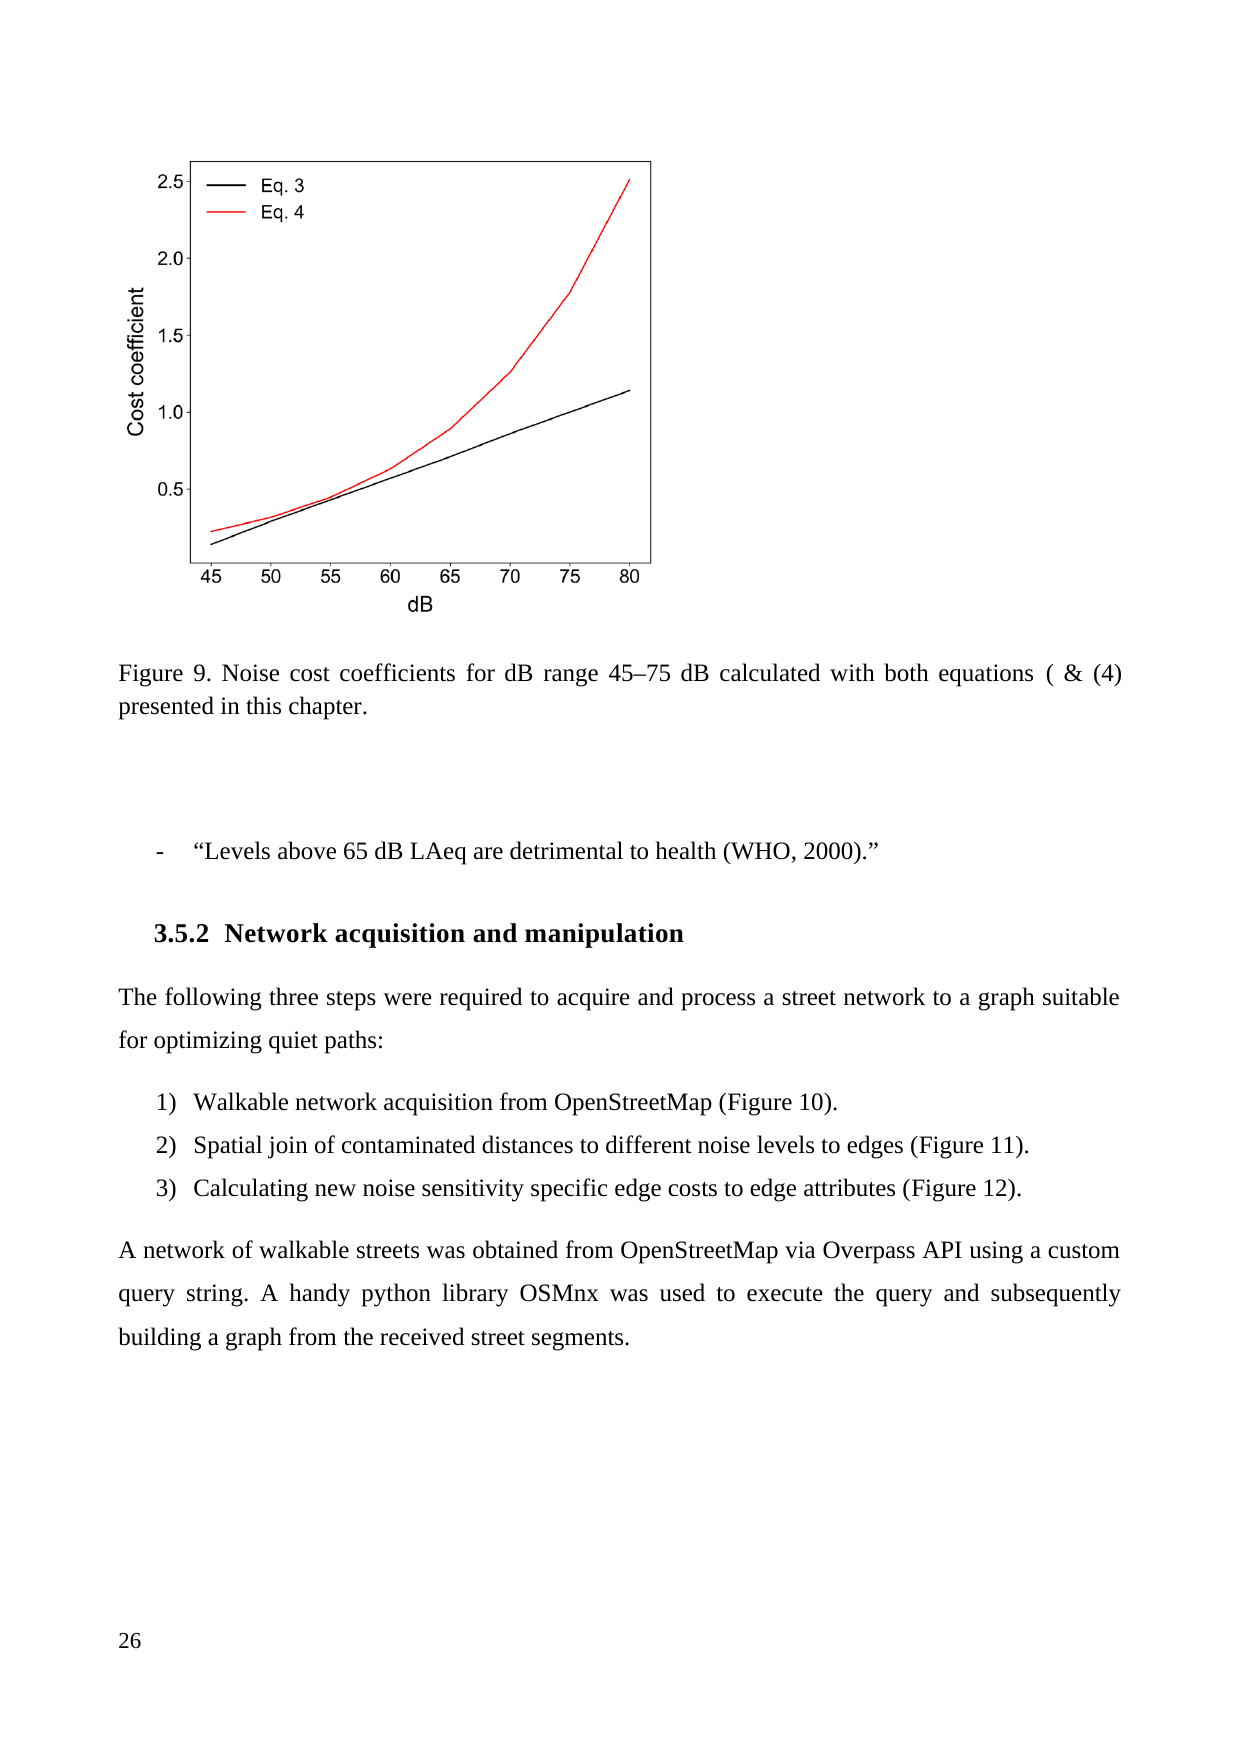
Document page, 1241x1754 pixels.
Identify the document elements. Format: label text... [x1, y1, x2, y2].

text Figure 9. Noise cost coefficients for dB range 45–75 dB calculated with both equations (3 & 4) presented in this chapter. [118, 658, 1122, 720]
picture [118, 147, 664, 626]
subtitle Network acquisition and manipulation [118, 917, 1122, 948]
list Calculating new noise sensitivity specific edge costs to edge attributes (Figure 9). [156, 1173, 1122, 1202]
text A network of walkable streets was obtained from OpenStreetMap via Overpass API using a custom query string. A handy python library OSMnx was used to execute the query and subsequently building a graph from the received street segments. [118, 1235, 1122, 1350]
list “Levels above 65 dB LAeq are detrimental to health (WHO, 2000).” [156, 836, 1122, 865]
list Spatial join of contaminated distances to different noise levels to edges (Figure 8). [156, 1130, 1122, 1159]
list Walkable network acquisition from OpenStreetMap (Figure 7). [156, 1087, 1122, 1116]
text The following three steps were required to acquire and process a street network to a graph suitable for optimizing quiet paths: [118, 982, 1122, 1054]
